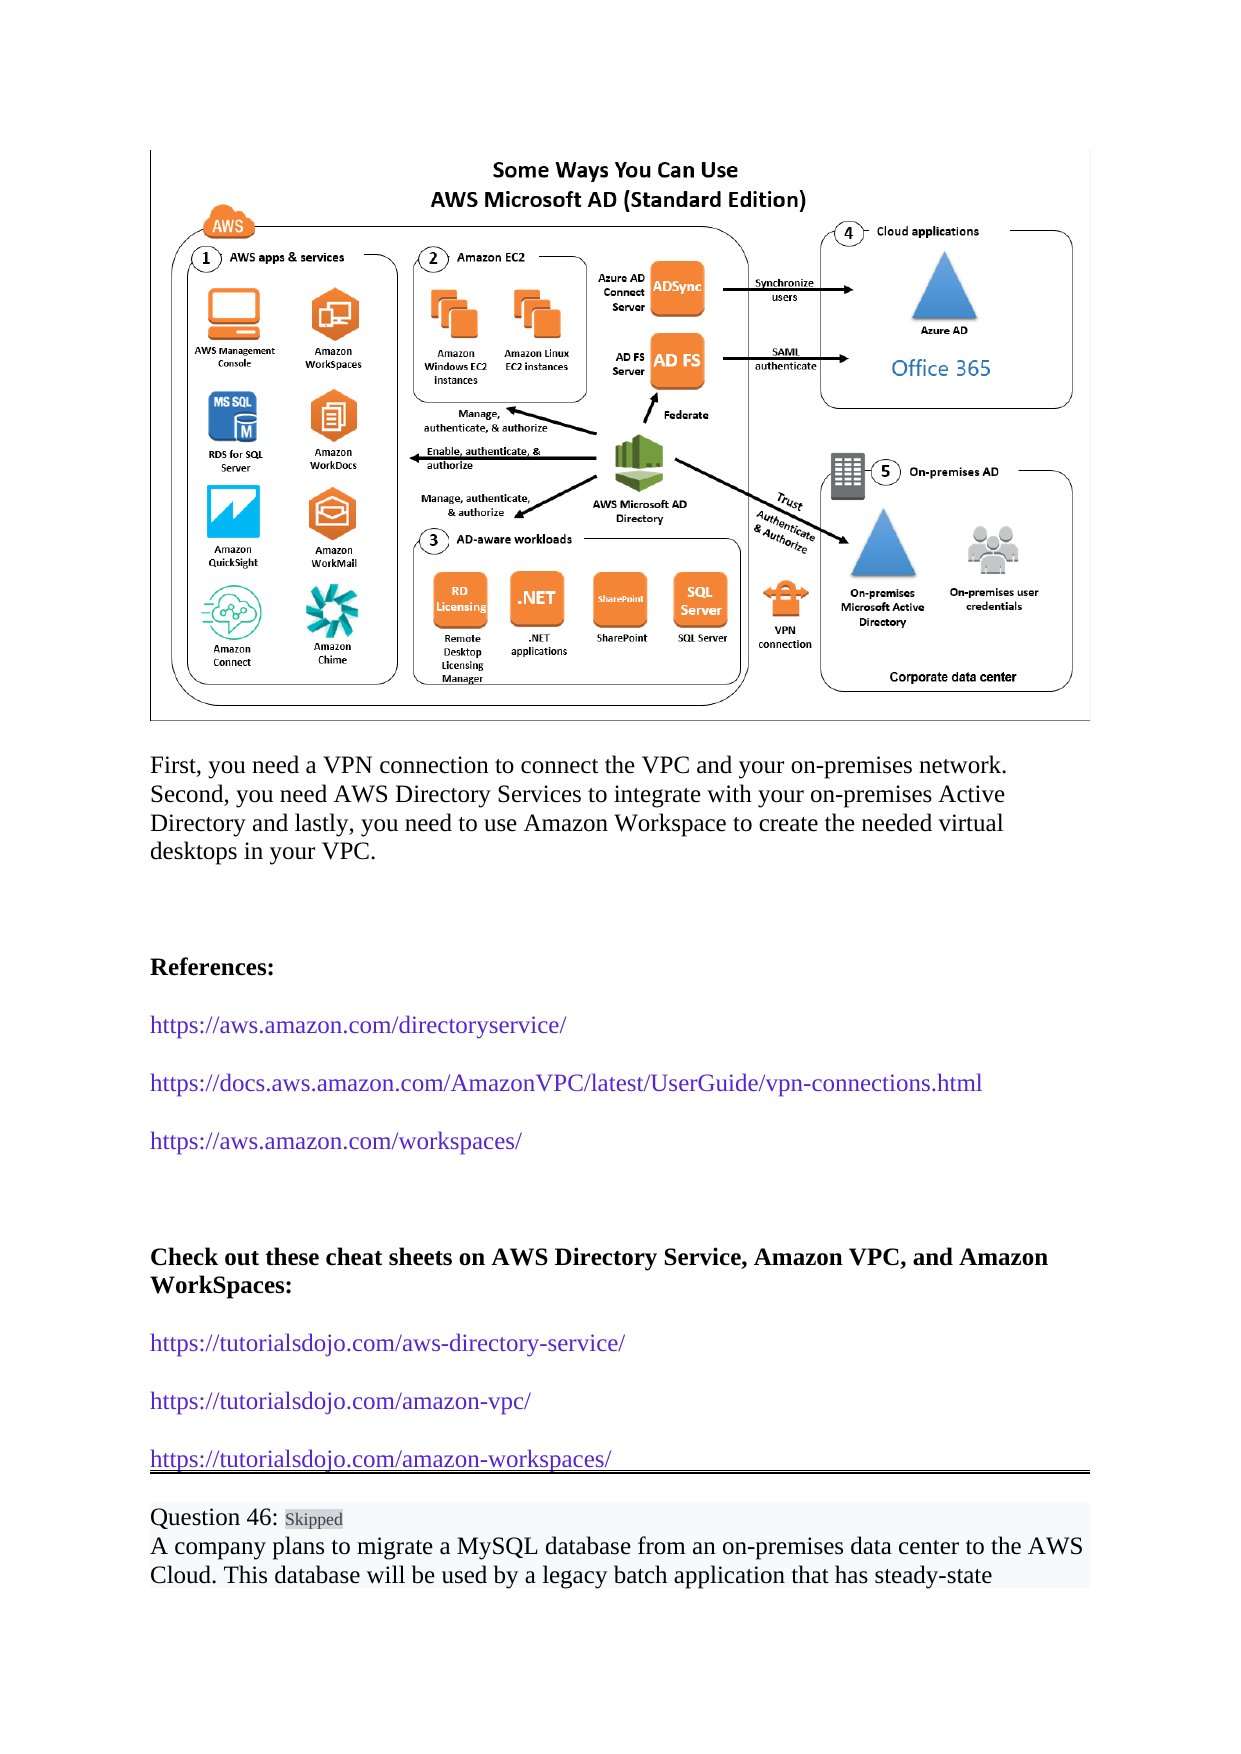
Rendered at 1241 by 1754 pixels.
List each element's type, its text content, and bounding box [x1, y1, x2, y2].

text First, you need a VPN connection to connect the VPC and your on-premises network. Second, you need AWS Directory Services to integrate with your on-premises Active Directory and lastly, you need to use Amazon Workspace to create the needed virtual desktops in your VPC. [150, 750, 1090, 865]
text https://aws.amazon.com/directoryservice/ [150, 1010, 1090, 1039]
text Check out these cheat sheets on AWS Directory Service, Amazon VPC, and Amazon WorkSpaces: [150, 1242, 1090, 1299]
picture [150, 150, 1091, 721]
text References: [150, 952, 1090, 981]
text https://aws.amazon.com/workspaces/ [150, 1126, 1090, 1155]
text Question 46: Skipped [150, 1502, 1090, 1531]
text https://tutorialsdojo.com/amazon-workspaces/ [150, 1444, 1090, 1470]
text https://tutorialsdojo.com/aws-directory-service/ [150, 1328, 1090, 1357]
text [150, 1531, 1090, 1588]
text https://docs.aws.amazon.com/AmazonVPC/latest/UserGuide/vpn-connections.html [150, 1068, 1090, 1097]
text https://tutorialsdojo.com/amazon-vpc/ [150, 1386, 1090, 1415]
